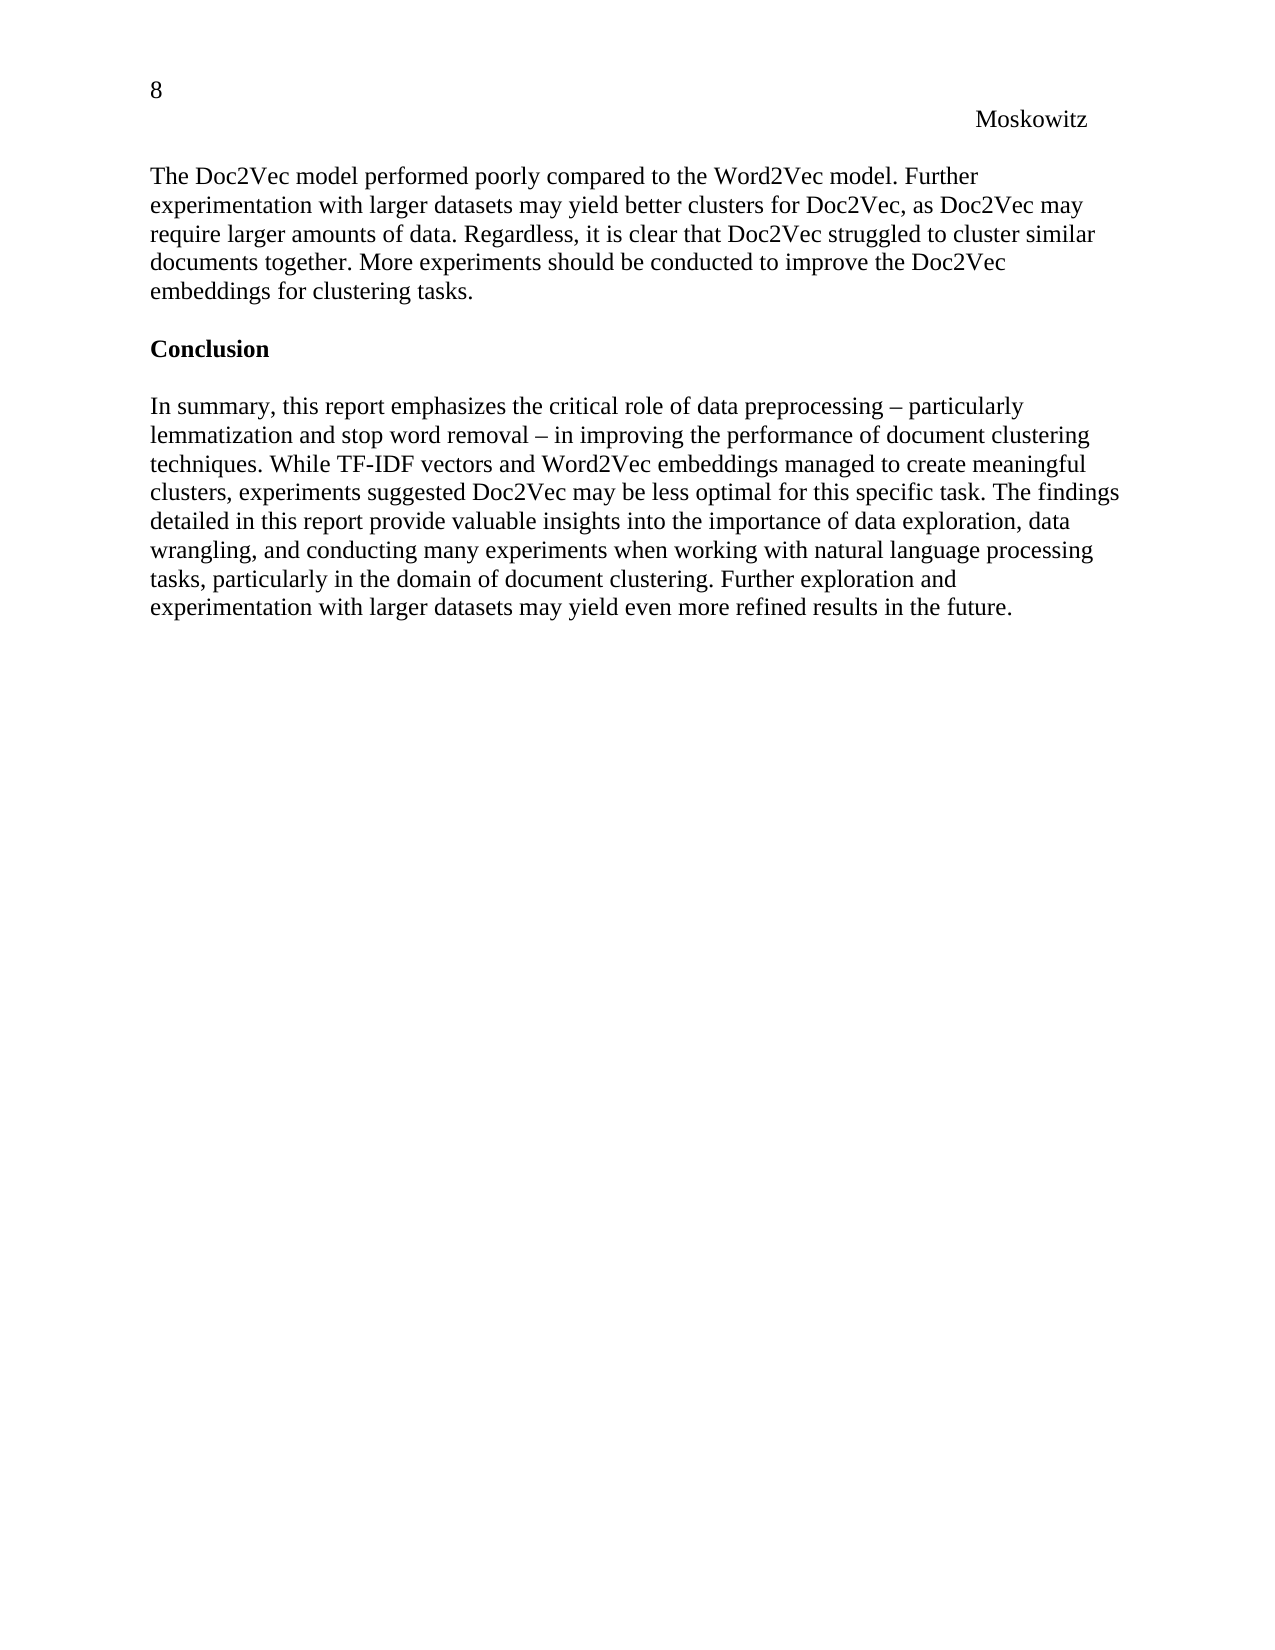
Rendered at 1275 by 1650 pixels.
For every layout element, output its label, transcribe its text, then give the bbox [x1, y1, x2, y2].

text In summary, this report emphasizes the critical role of data preprocessing – particularly lemmatization and stop word removal – in improving the performance of document clustering techniques. While TF-IDF vectors and Word2Vec embeddings managed to create meaningful clusters, experiments suggested Doc2Vec may be less optimal for this specific task. The findings detailed in this report provide valuable insights into the importance of data exploration, data wrangling, and conducting many experiments when working with natural language processing tasks, particularly in the domain of document clustering. Further exploration and experimentation with larger datasets may yield even more refined results in the future. [150, 391, 1125, 621]
text Conclusion [150, 334, 1125, 362]
text The Doc2Vec model performed poorly compared to the Word2Vec model. Further experimentation with larger datasets may yield better clusters for Doc2Vec, as Doc2Vec may require larger amounts of data. Regardless, it is clear that Doc2Vec struggled to cluster similar documents together. More experiments should be conducted to improve the Doc2Vec embeddings for clustering tasks. [150, 161, 1125, 305]
